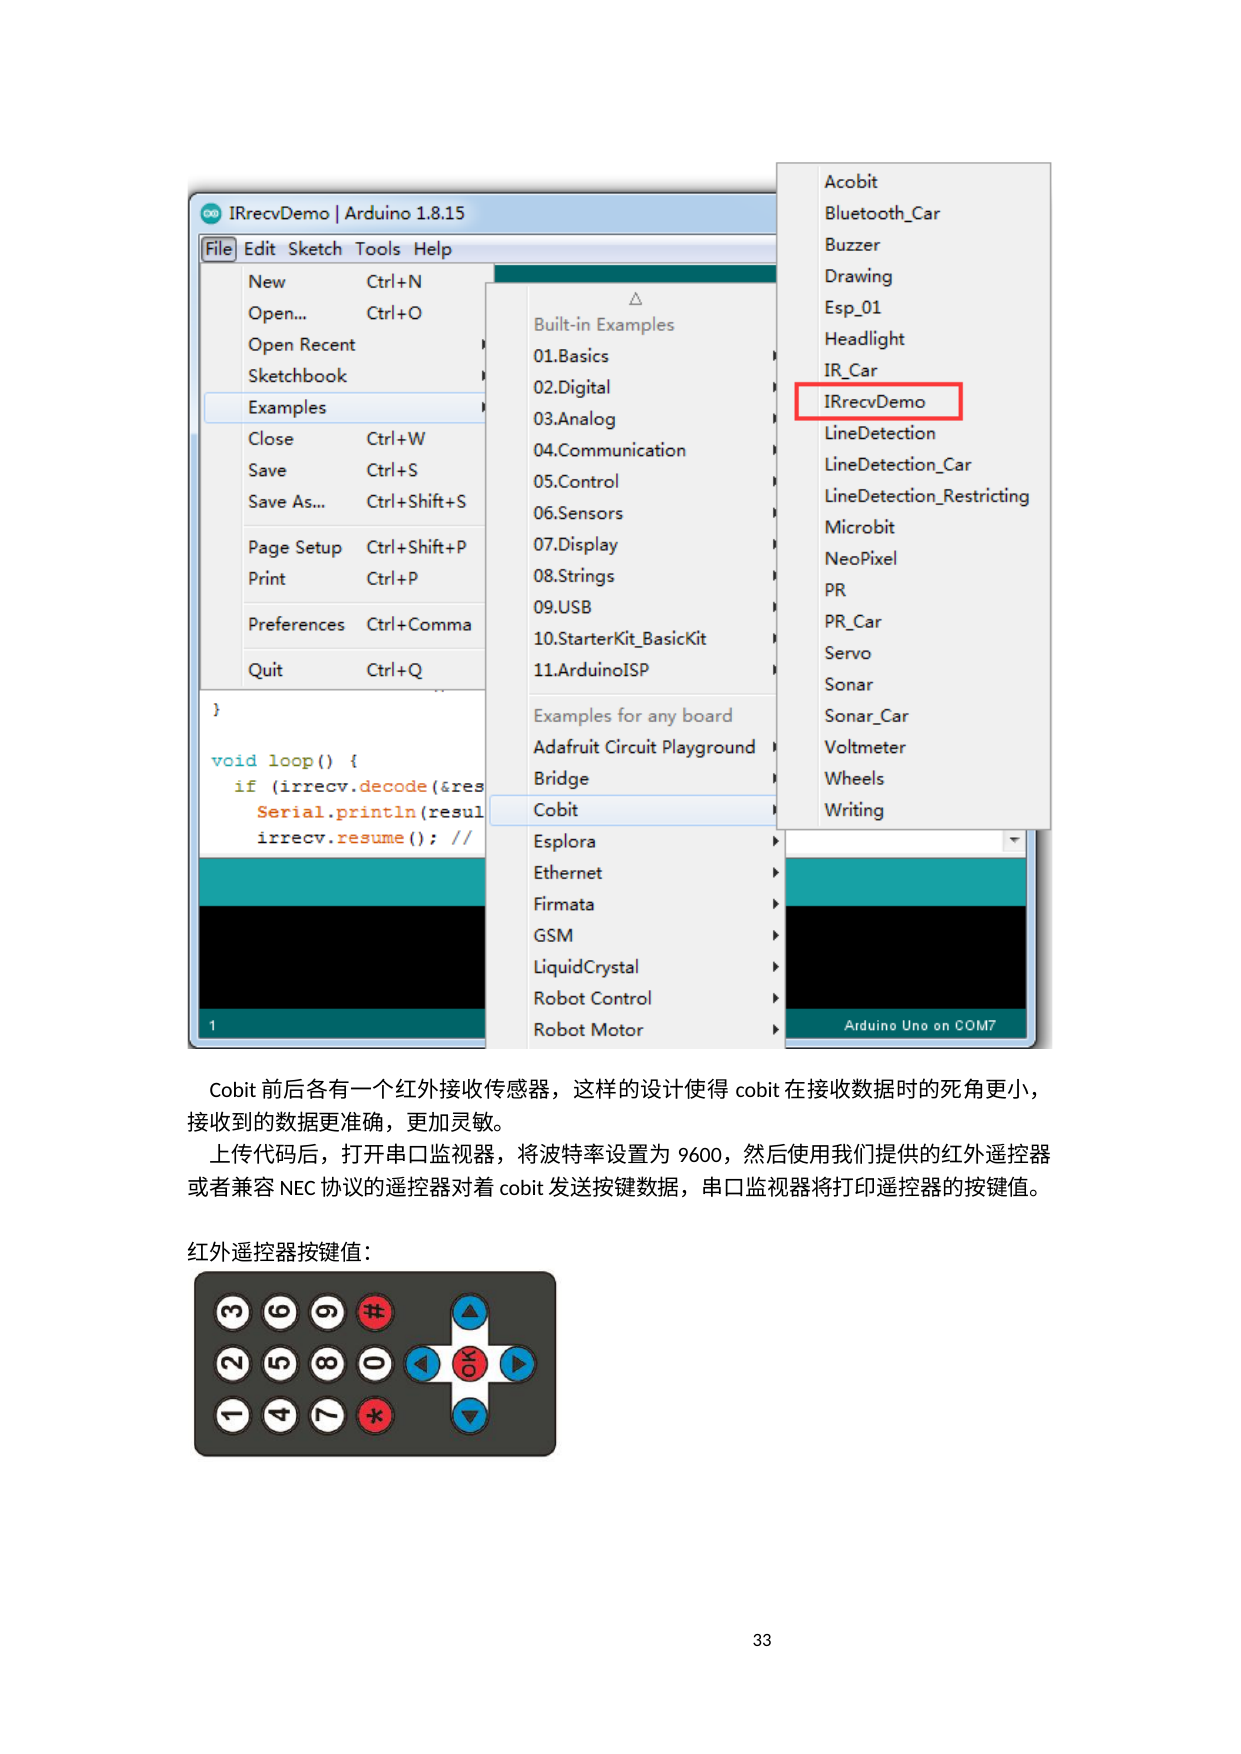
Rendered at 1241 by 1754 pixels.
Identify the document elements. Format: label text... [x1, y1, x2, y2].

text Cobit前后各有一个红外接收传感器，这样的设计使得cobit在接收数据时的死角更小，接收到的数据更准确，更加灵敏。 [187, 1072, 1053, 1137]
picture [187, 162, 1053, 1049]
text 红外遥控器按键值： [187, 1234, 1053, 1267]
picture [187, 1267, 562, 1462]
text 上传代码后，打开串口监视器，将波特率设置为9600，然后使用我们提供的红外遥控器或者兼容NEC协议的遥控器对着cobit发送按键数据，串口监视器将打印遥控器的按键值。 [187, 1137, 1053, 1202]
